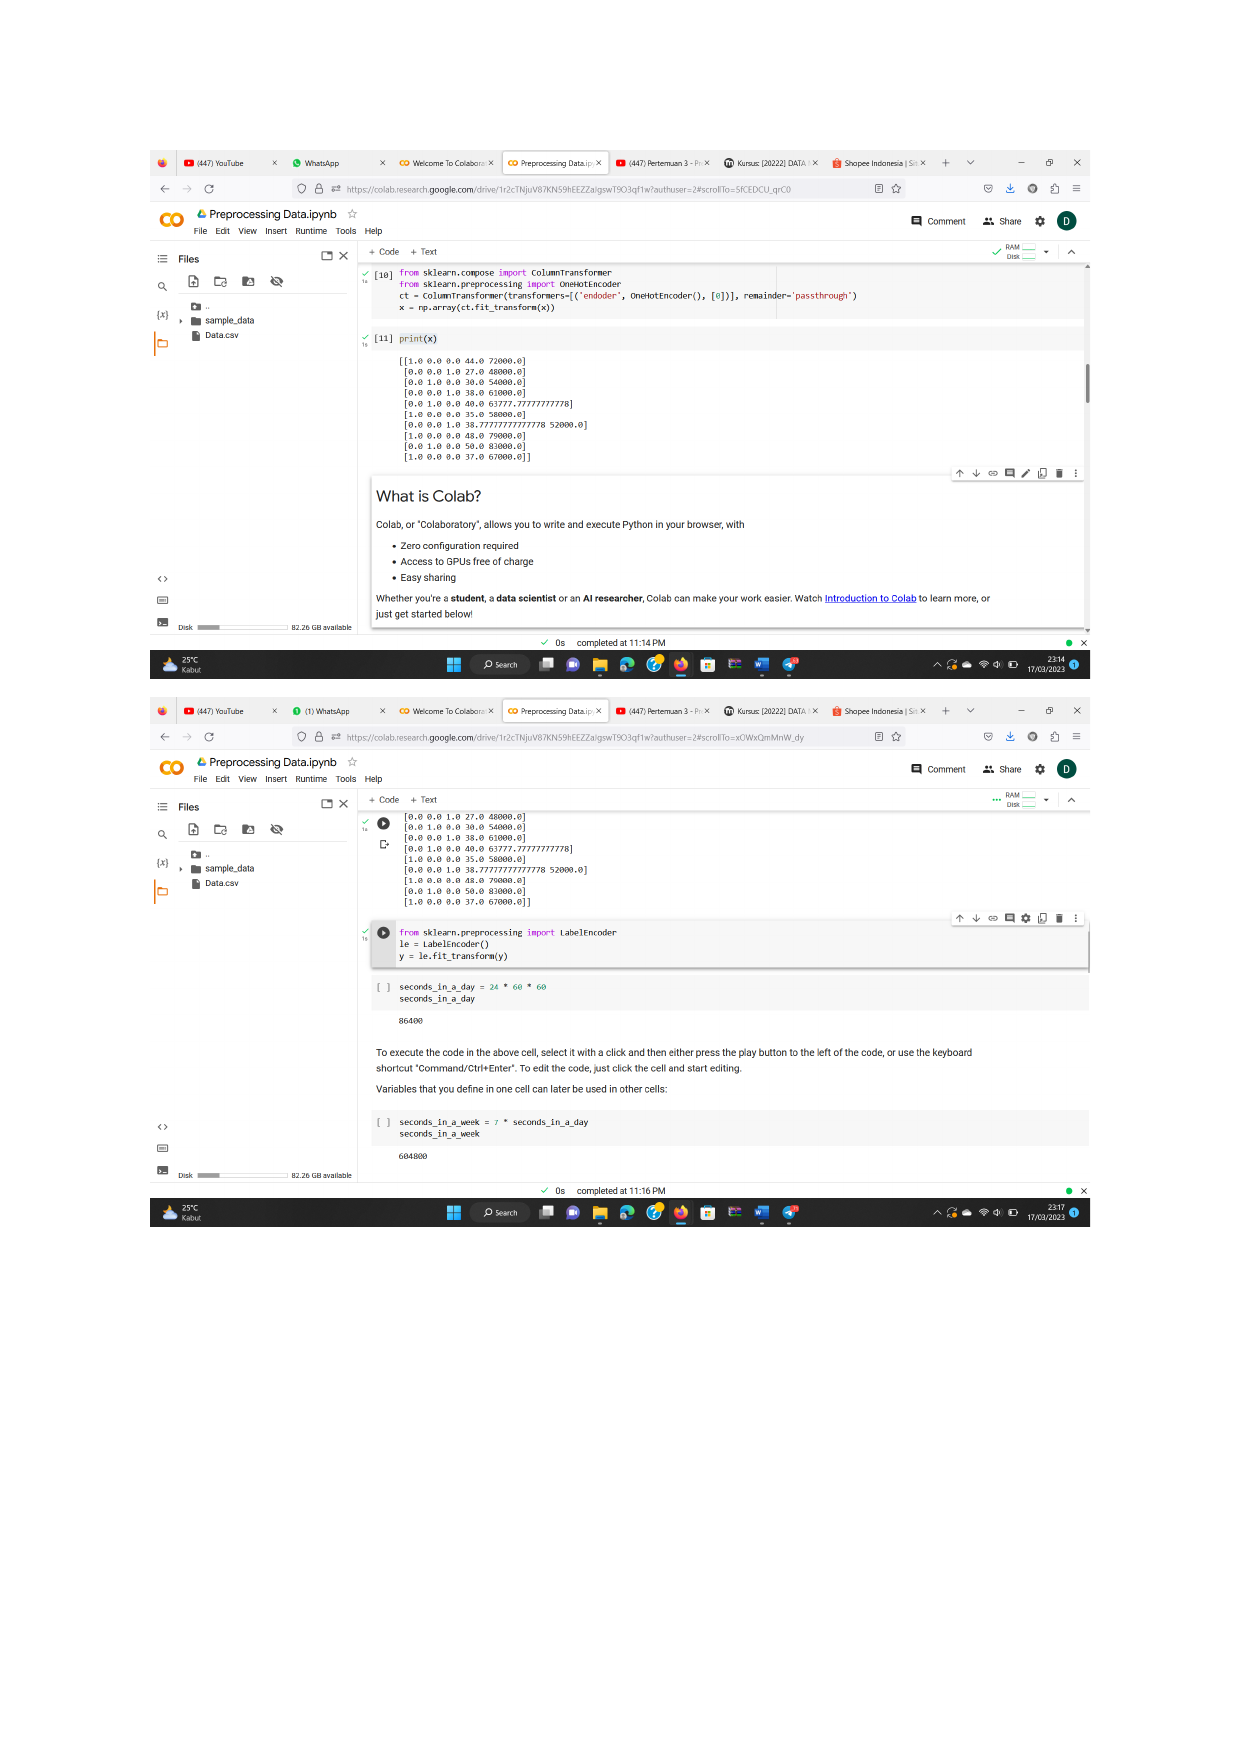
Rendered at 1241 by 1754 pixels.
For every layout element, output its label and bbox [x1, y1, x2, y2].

picture [150, 150, 1091, 679]
picture [150, 697, 1091, 1227]
